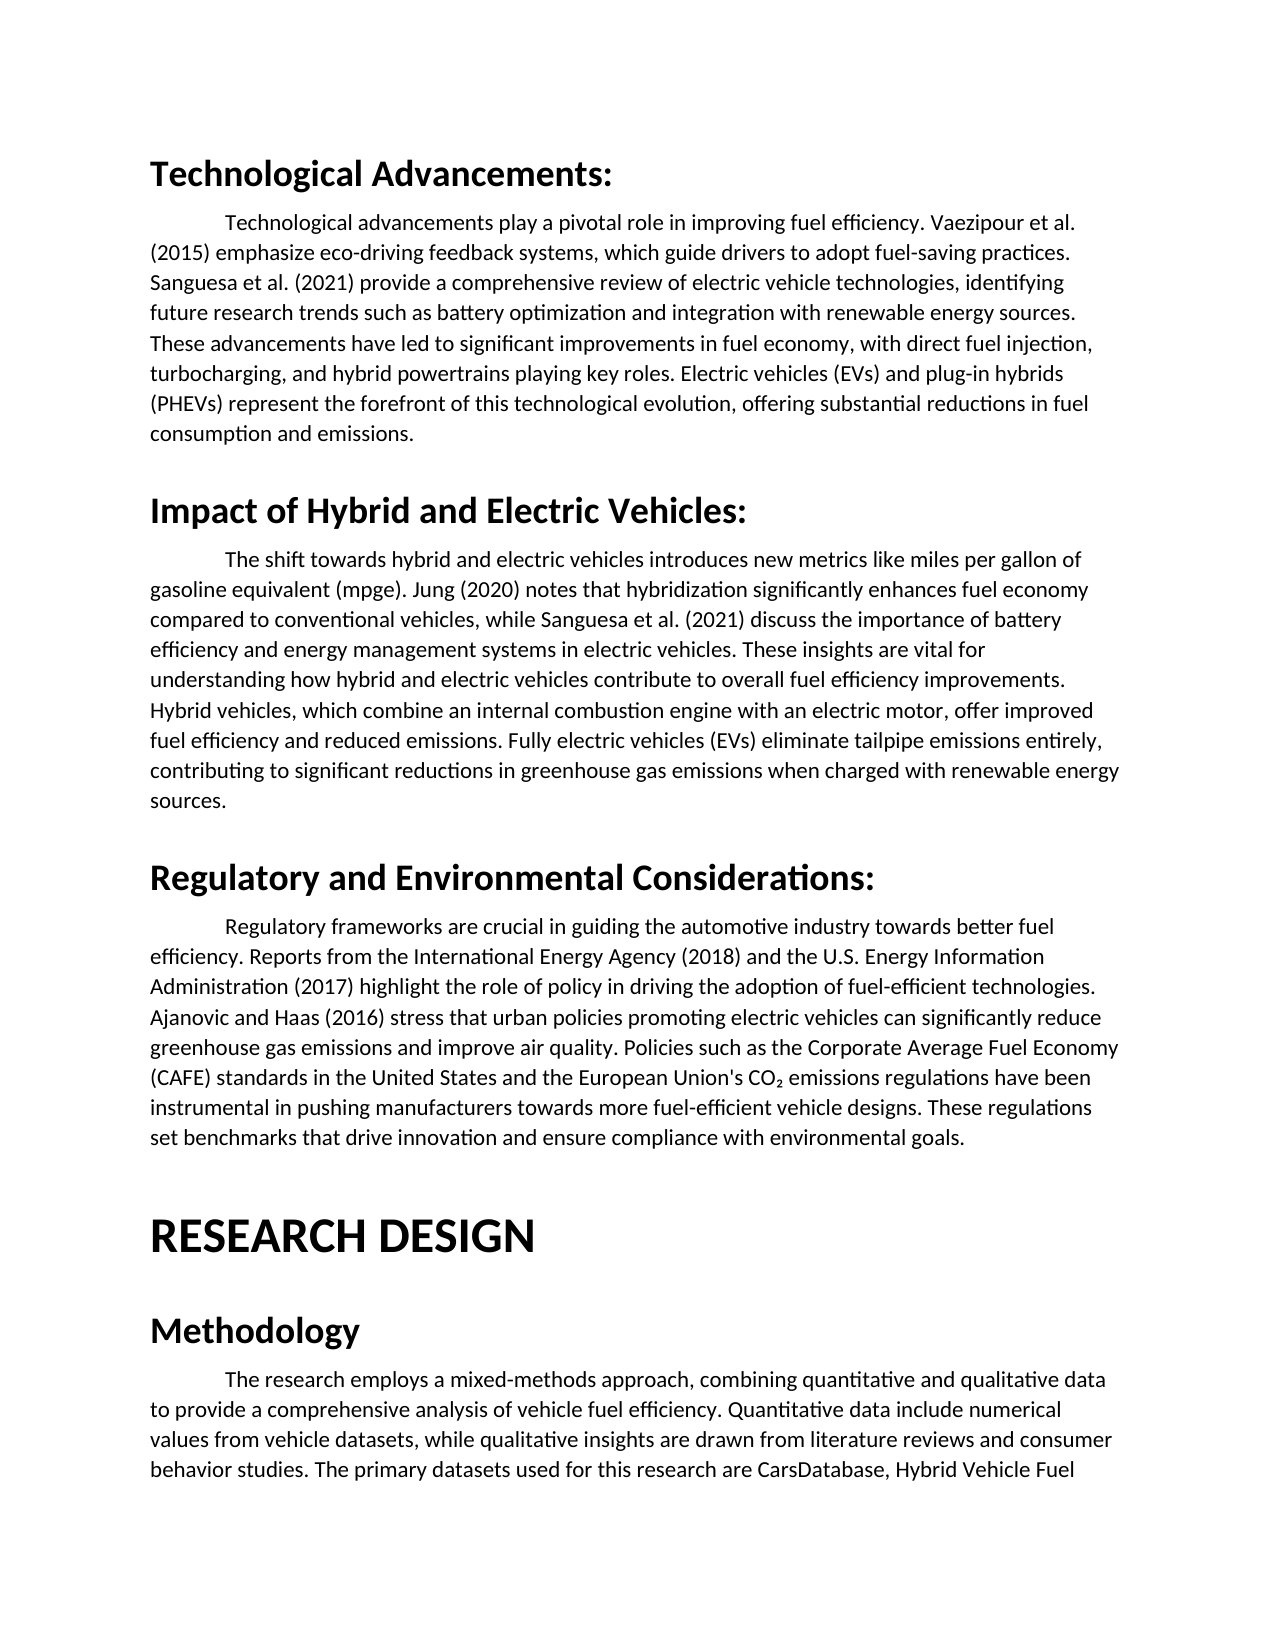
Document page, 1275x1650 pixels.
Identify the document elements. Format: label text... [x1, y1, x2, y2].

subtitle Impact of Hybrid and Electric Vehicles: [150, 487, 1125, 533]
text Technological advancements play a pivotal role in improving fuel efficiency. Vaezipour et al. (2015) emphasize eco-driving feedback systems, which guide drivers to adopt fuel-saving practices. Sanguesa et al. (2021) provide a comprehensive review of electric vehicle technologies, identifying future research trends such as battery optimization and integration with renewable energy sources. These advancements have led to significant improvements in fuel economy, with direct fuel injection, turbocharging, and hybrid powertrains playing key roles. Electric vehicles (EVs) and plug-in hybrids (PHEVs) represent the forefront of this technological evolution, offering substantial reductions in fuel consumption and emissions. [150, 208, 1125, 447]
subtitle Methodology [150, 1307, 1125, 1353]
subtitle Technological Advancements: [150, 150, 1125, 196]
text The shift towards hybrid and electric vehicles introduces new metrics like miles per gallon of gasoline equivalent (mpge). Jung (2020) notes that hybridization significantly enhances fuel economy compared to conventional vehicles, while Sanguesa et al. (2021) discuss the importance of battery efficiency and energy management systems in electric vehicles. These insights are vital for understanding how hybrid and electric vehicles contribute to overall fuel efficiency improvements. Hybrid vehicles, which combine an internal combustion engine with an electric motor, offer improved fuel efficiency and reduced emissions. Fully electric vehicles (EVs) eliminate tailpipe emissions entirely, contributing to significant reductions in greenhouse gas emissions when charged with renewable energy sources. [150, 545, 1125, 814]
subtitle RESEARCH DESIGN [150, 1204, 1125, 1265]
text Regulatory frameworks are crucial in guiding the automotive industry towards better fuel efficiency. Reports from the International Energy Agency (2018) and the U.S. Energy Information Administration (2017) highlight the role of policy in driving the adoption of fuel-efficient technologies. Ajanovic and Haas (2016) stress that urban policies promoting electric vehicles can significantly reduce greenhouse gas emissions and improve air quality. Policies such as the Corporate Average Fuel Economy (CAFE) standards in the United States and the European Union's CO₂ emissions regulations have been instrumental in pushing manufacturers towards more fuel-efficient vehicle designs. These regulations set benchmarks that drive innovation and ensure compliance with environmental goals. [150, 912, 1125, 1151]
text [150, 1365, 1125, 1483]
subtitle Regulatory and Environmental Considerations: [150, 854, 1125, 900]
